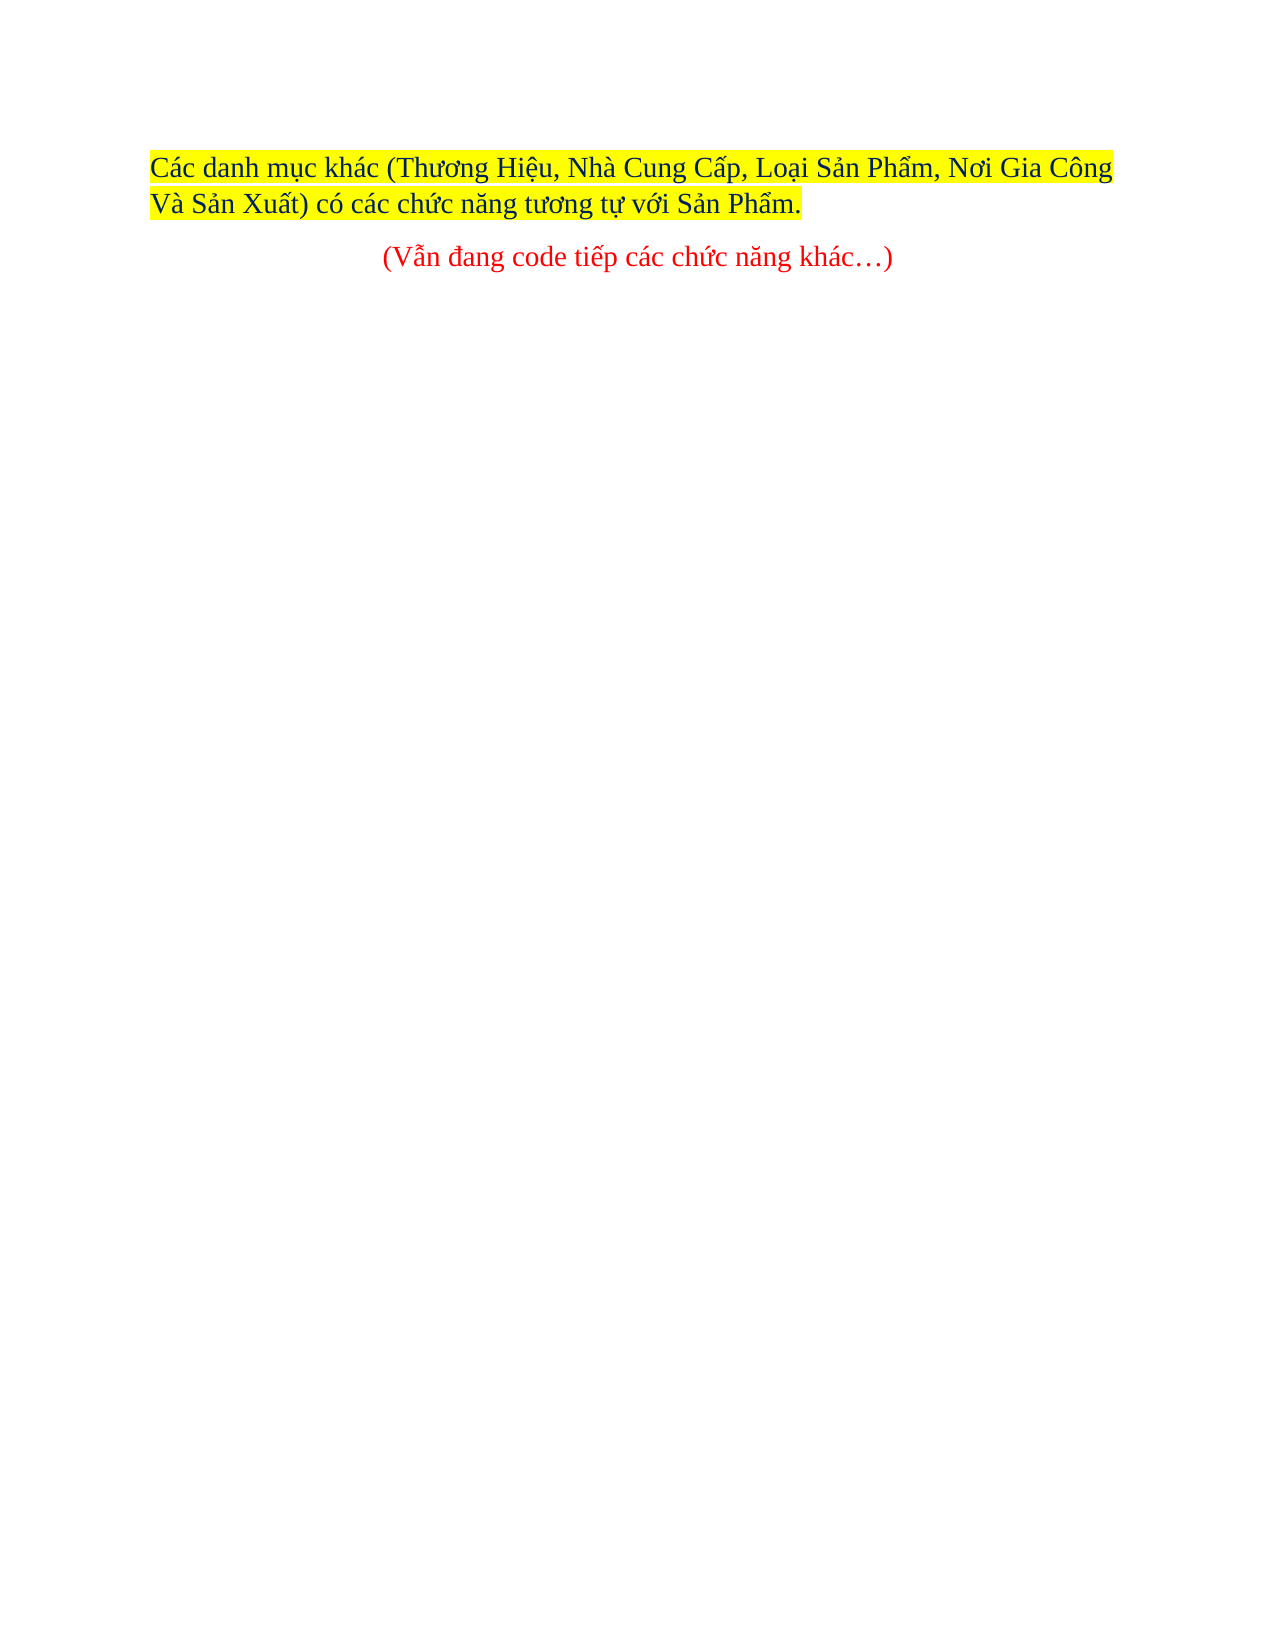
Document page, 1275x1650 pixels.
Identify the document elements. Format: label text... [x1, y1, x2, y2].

text (Vẫn đang code tiếp các chức năng khác…) [150, 239, 1125, 272]
text Các danh mục khác (Thương Hiệu, Nhà Cung Cấp, Loại Sản Phẩm, Nơi Gia Công Và Sản Xuất) có các chức năng tương tự với Sản Phẩm. [150, 150, 1125, 220]
